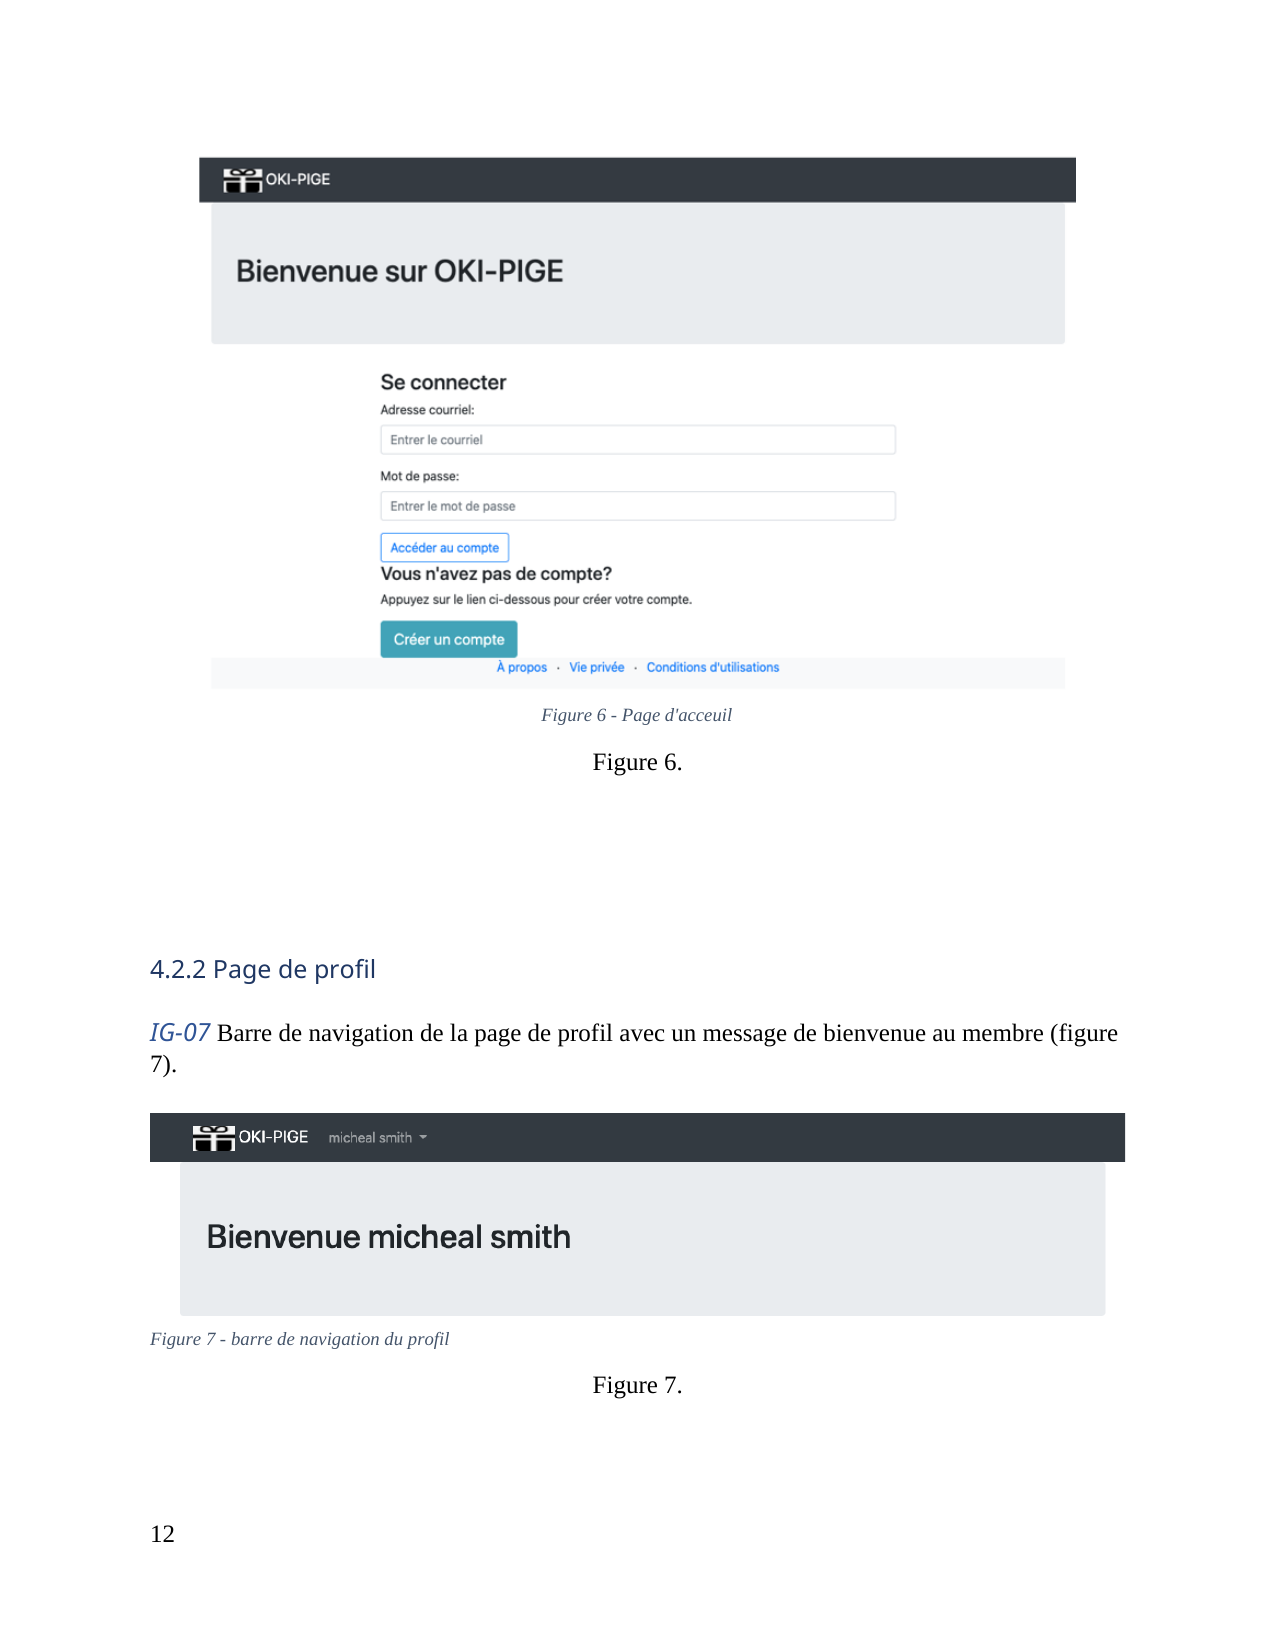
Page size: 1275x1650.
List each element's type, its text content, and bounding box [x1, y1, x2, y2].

text Figure 6. [150, 747, 1125, 776]
picture [150, 1106, 1125, 1329]
text Figure 7. [150, 1371, 1125, 1399]
picture [199, 150, 1076, 705]
text Figure 7 - barre de navigation du profil [150, 1329, 1125, 1350]
subtitle 4.2.2 Page de profil [150, 952, 1125, 986]
text Figure 6 - Page d'acceuil [150, 704, 1125, 726]
text IG-07 Barre de navigation de la page de profil avec un message de bienvenue au membre (figure 7). [150, 1015, 1125, 1078]
